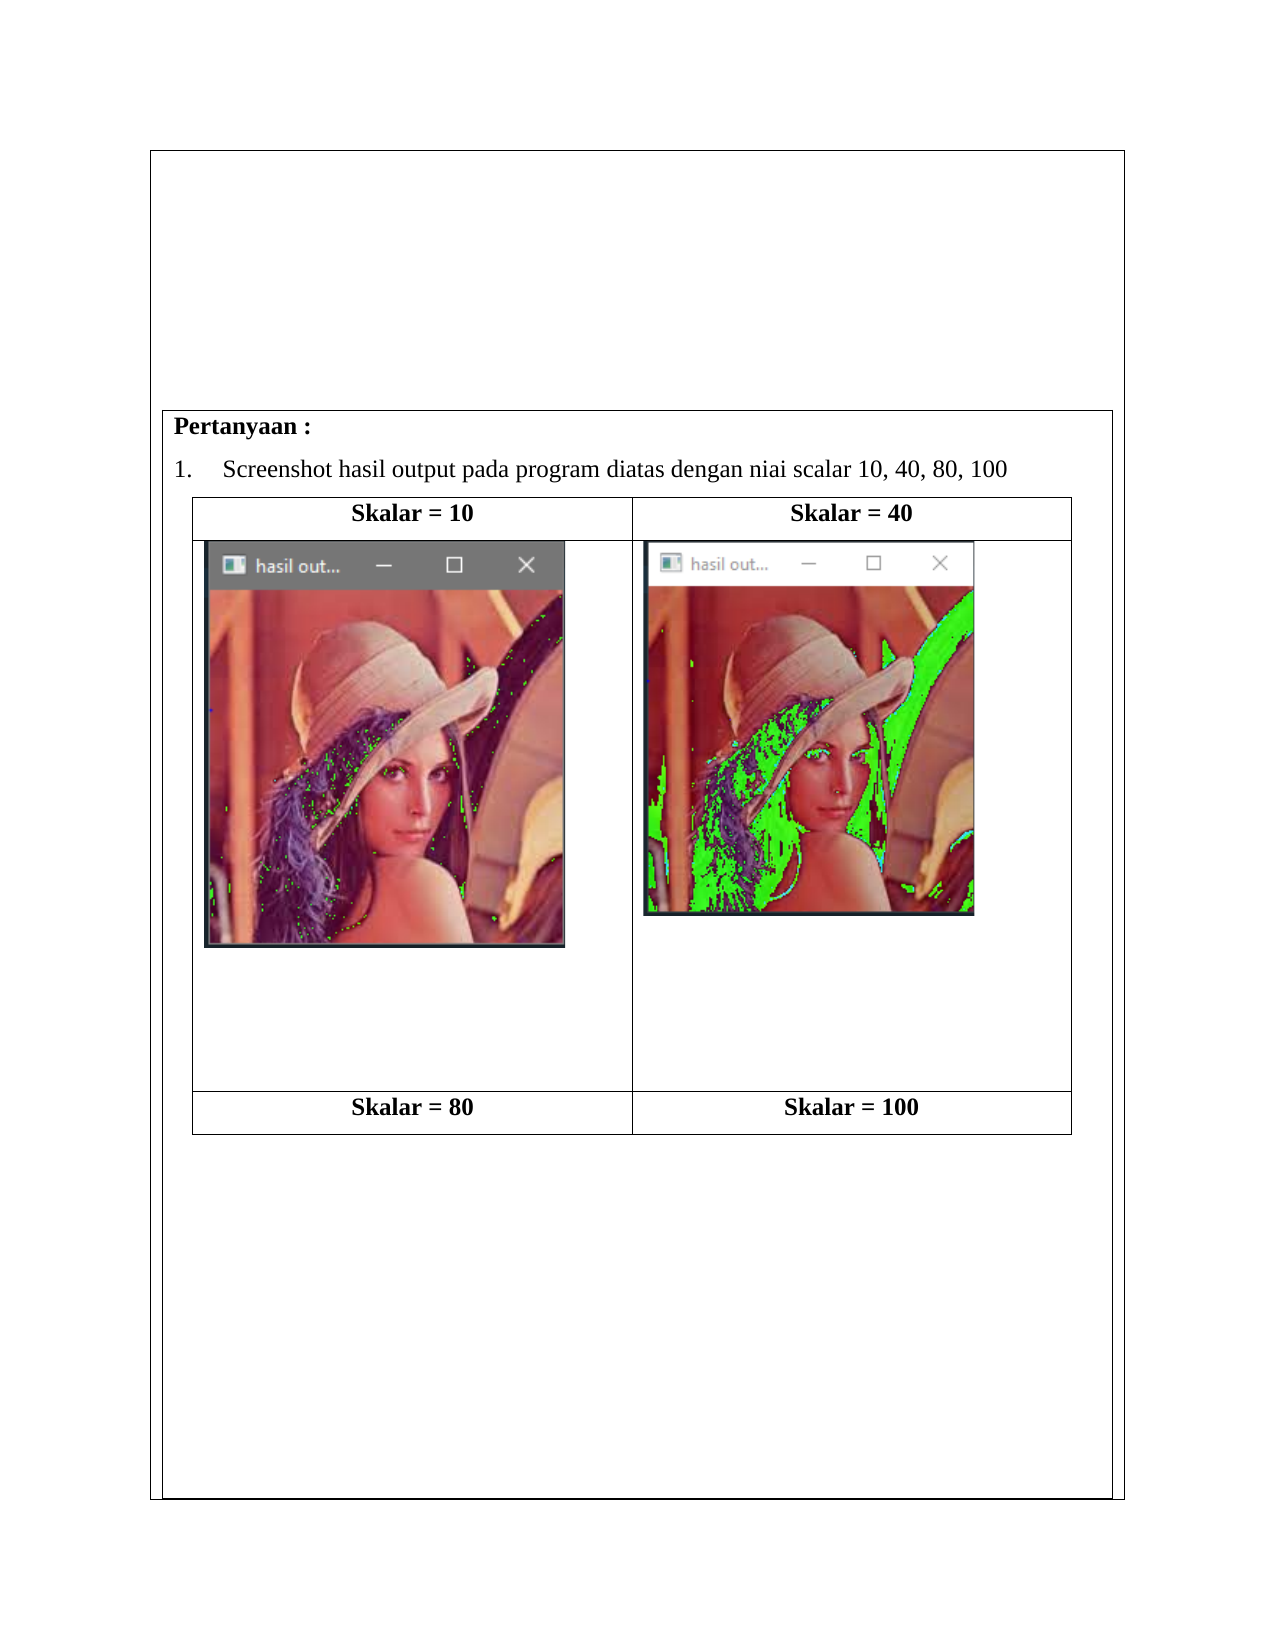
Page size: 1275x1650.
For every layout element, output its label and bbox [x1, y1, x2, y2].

table_cell [151, 151, 1124, 1499]
picture [204, 541, 565, 948]
picture [643, 541, 975, 916]
